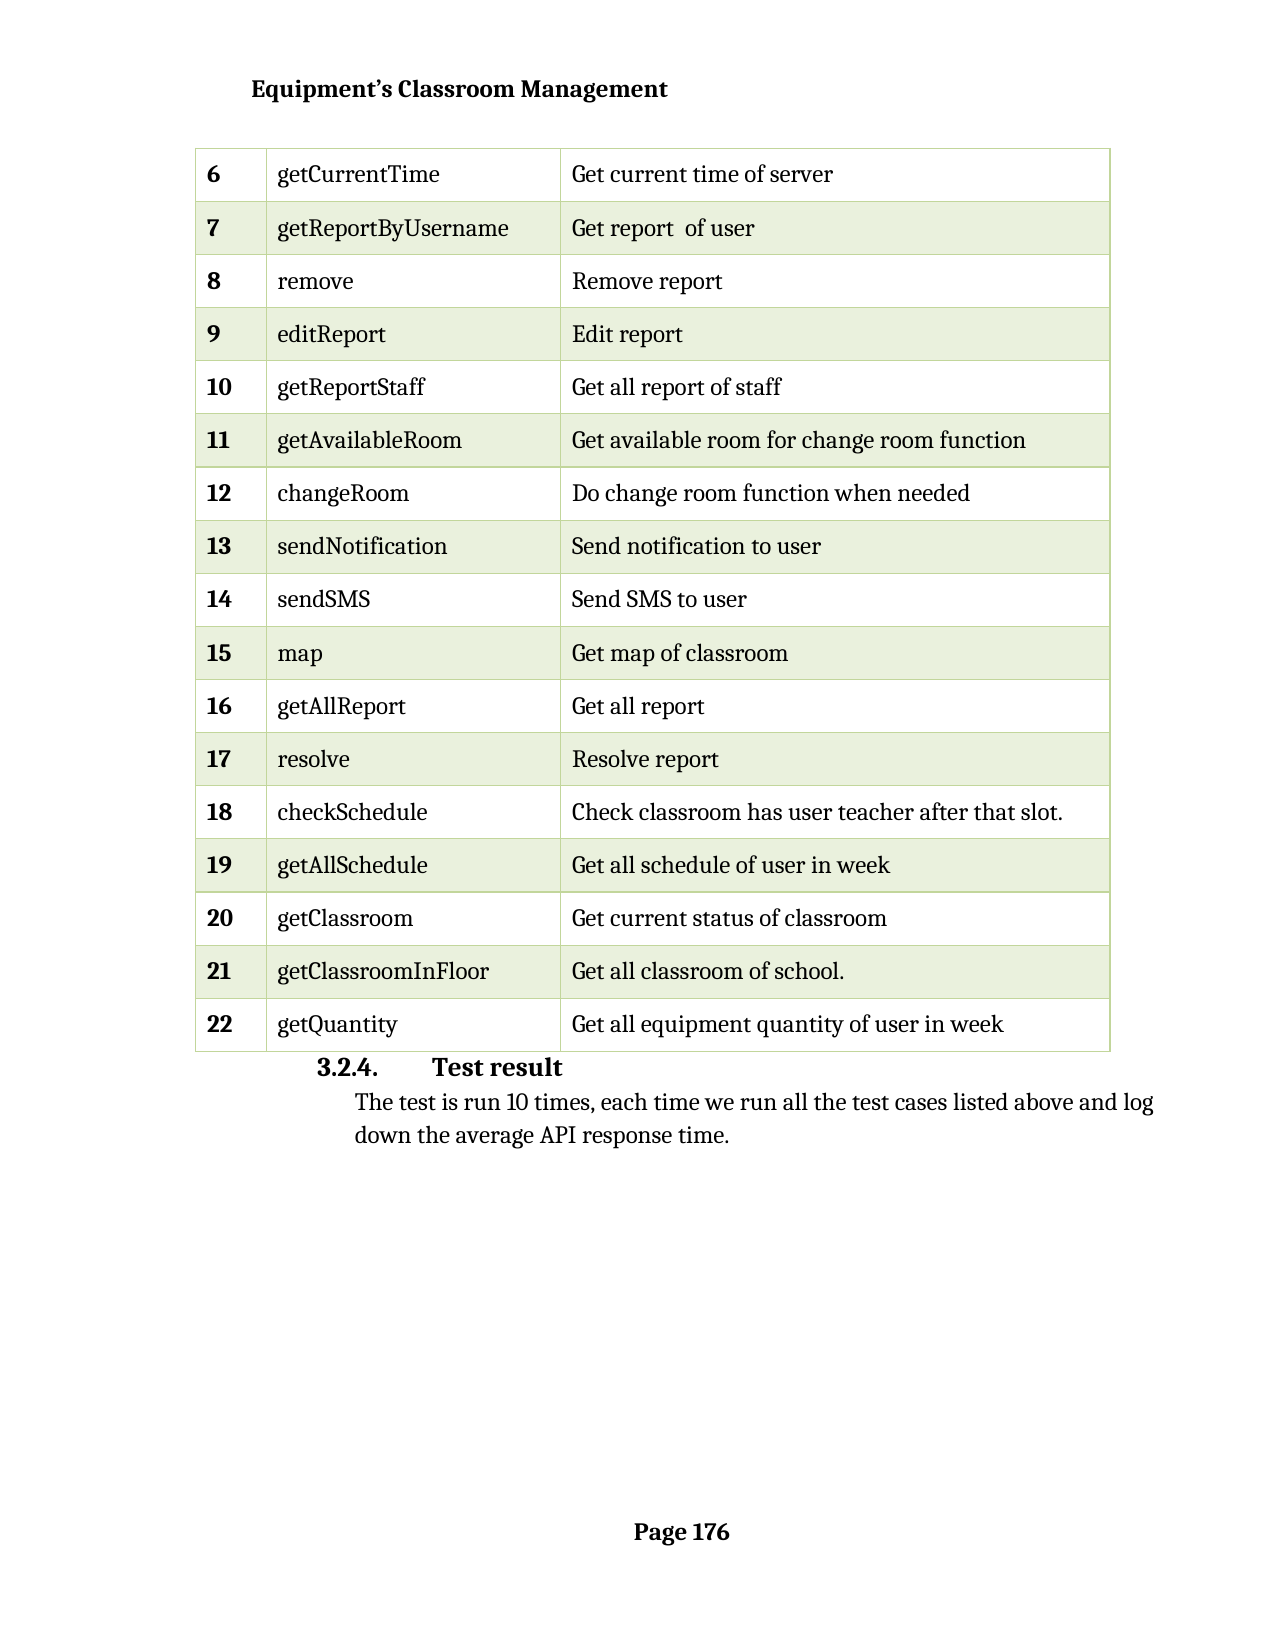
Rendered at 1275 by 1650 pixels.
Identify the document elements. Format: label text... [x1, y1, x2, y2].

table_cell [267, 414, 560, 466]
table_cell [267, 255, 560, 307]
list The test is run 10 times, each time we run all the test cases listed above and log down the average API response time. [354, 1088, 1157, 1149]
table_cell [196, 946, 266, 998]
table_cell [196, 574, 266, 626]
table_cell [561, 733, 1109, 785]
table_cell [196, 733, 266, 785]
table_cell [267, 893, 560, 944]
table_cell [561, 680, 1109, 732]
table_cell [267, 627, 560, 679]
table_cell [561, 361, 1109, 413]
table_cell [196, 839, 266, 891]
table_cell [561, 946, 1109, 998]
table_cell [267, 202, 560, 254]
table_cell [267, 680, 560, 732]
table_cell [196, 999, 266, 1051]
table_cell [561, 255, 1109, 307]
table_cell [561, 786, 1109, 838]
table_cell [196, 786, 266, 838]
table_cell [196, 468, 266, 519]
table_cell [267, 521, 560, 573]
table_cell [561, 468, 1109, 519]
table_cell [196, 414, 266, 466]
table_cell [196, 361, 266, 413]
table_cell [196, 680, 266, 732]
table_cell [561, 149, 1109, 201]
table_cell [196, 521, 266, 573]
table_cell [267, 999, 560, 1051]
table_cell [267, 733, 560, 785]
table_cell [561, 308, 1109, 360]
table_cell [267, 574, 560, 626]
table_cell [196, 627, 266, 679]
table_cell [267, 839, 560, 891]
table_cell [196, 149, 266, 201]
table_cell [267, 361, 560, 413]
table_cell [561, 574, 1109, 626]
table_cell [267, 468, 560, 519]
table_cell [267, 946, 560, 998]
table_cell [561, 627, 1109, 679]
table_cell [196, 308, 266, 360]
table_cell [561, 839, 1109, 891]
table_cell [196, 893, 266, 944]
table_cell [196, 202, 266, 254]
list Test result [317, 1052, 1157, 1083]
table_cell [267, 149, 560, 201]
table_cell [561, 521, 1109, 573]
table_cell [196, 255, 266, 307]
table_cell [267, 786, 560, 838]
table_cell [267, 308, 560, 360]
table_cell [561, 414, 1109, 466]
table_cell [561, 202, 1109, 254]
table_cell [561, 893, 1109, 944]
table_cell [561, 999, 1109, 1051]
